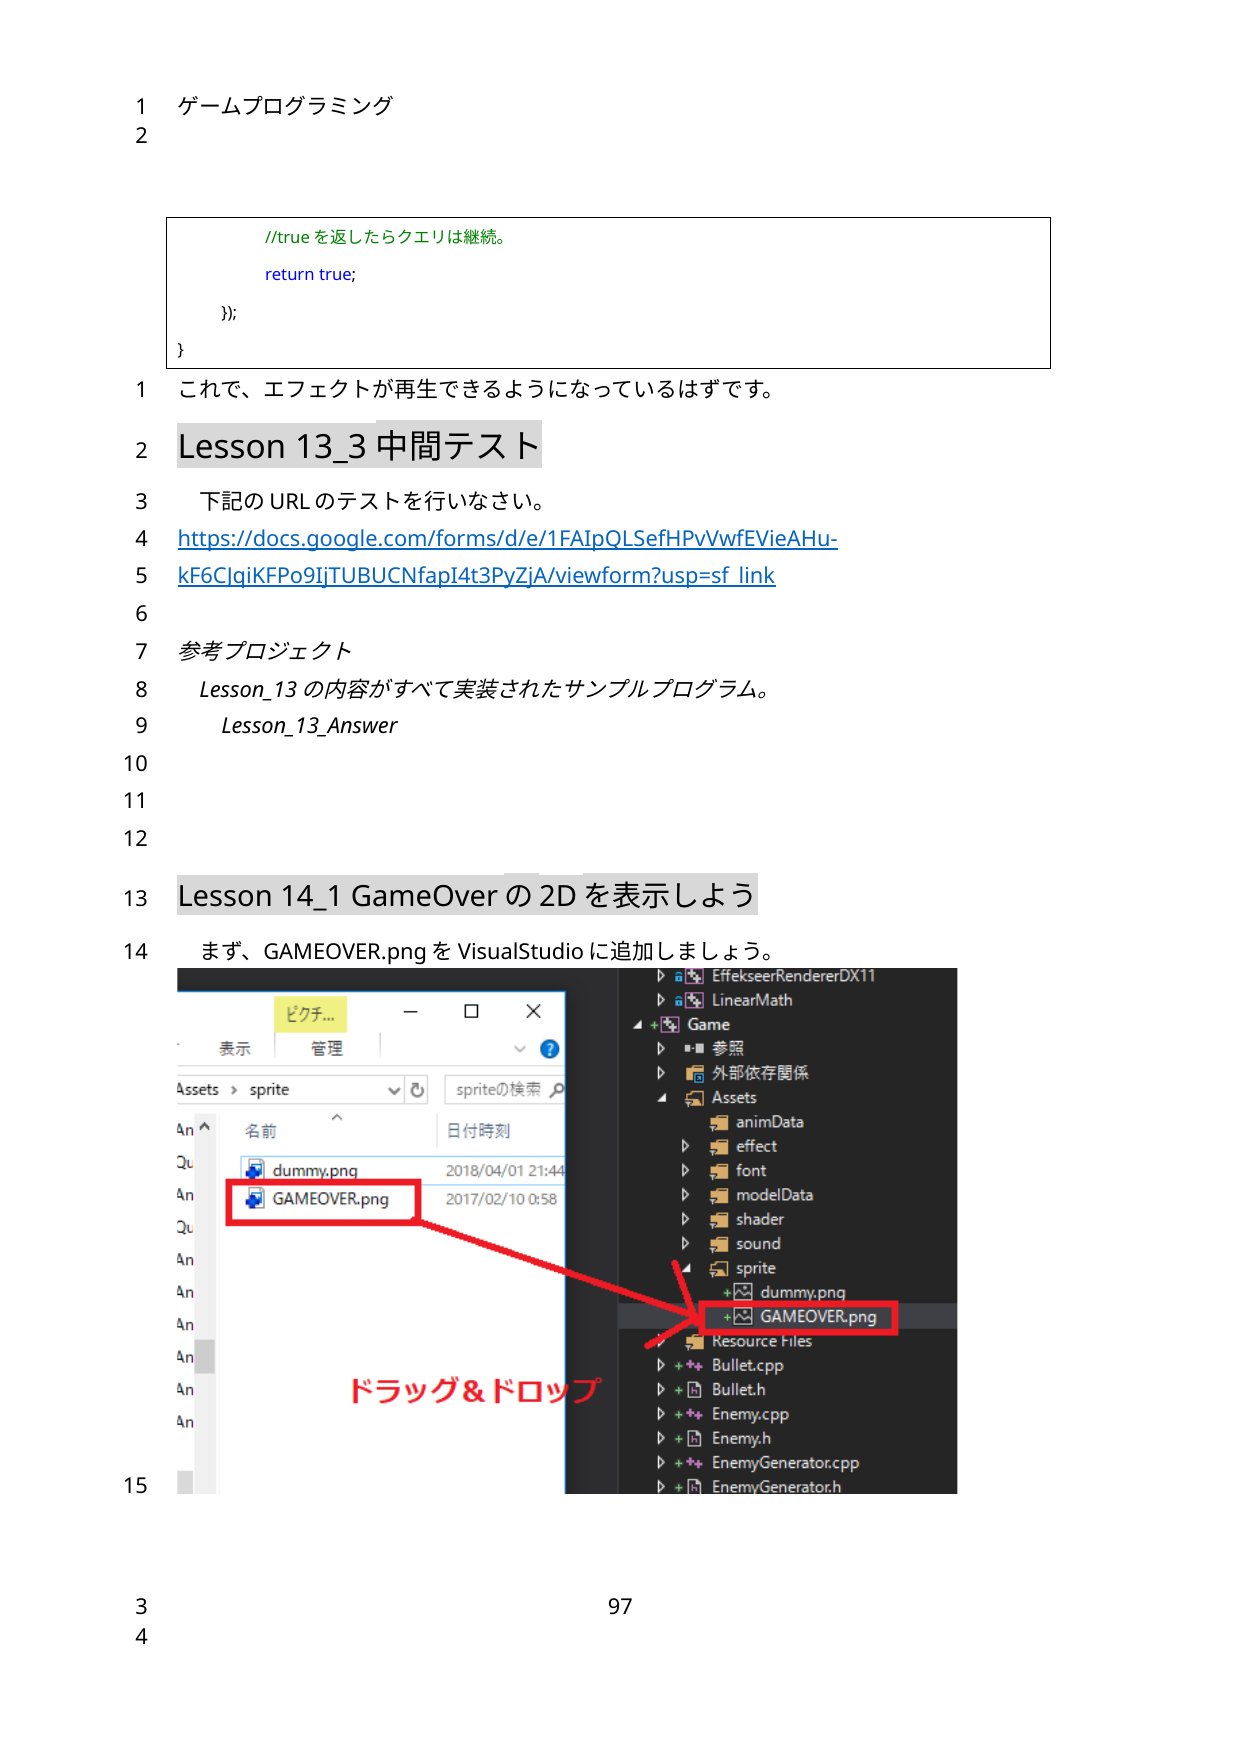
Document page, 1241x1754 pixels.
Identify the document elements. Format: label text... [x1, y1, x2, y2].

text Lesson_13の内容がすべて実装されたサンプルプログラム。 [177, 669, 1063, 706]
subtitle Lesson 14_1 GameOverの2Dを表示しよう [177, 856, 1063, 931]
text 参考プロジェクト [177, 631, 1063, 669]
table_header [167, 218, 1050, 368]
subtitle Lesson 13_3 中間テスト [177, 406, 1063, 481]
picture [177, 968, 958, 1494]
text これで、エフェクトが再生できるようになっているはずです。 [177, 369, 1063, 406]
text https://docs.google.com/forms/d/e/1FAIpQLSefHPvVwfEVieAHu-kF6CJqiKFPo9IjTUBUCNfapI4t3PyZjA/viewform?usp=sf_link [177, 519, 1063, 594]
text まず、GAMEOVER.pngをVisualStudioに追加しましょう。 [177, 931, 1063, 969]
text 下記のURLのテストを行いなさい。 [177, 481, 1063, 519]
text Lesson_13_Answer [177, 706, 1063, 744]
